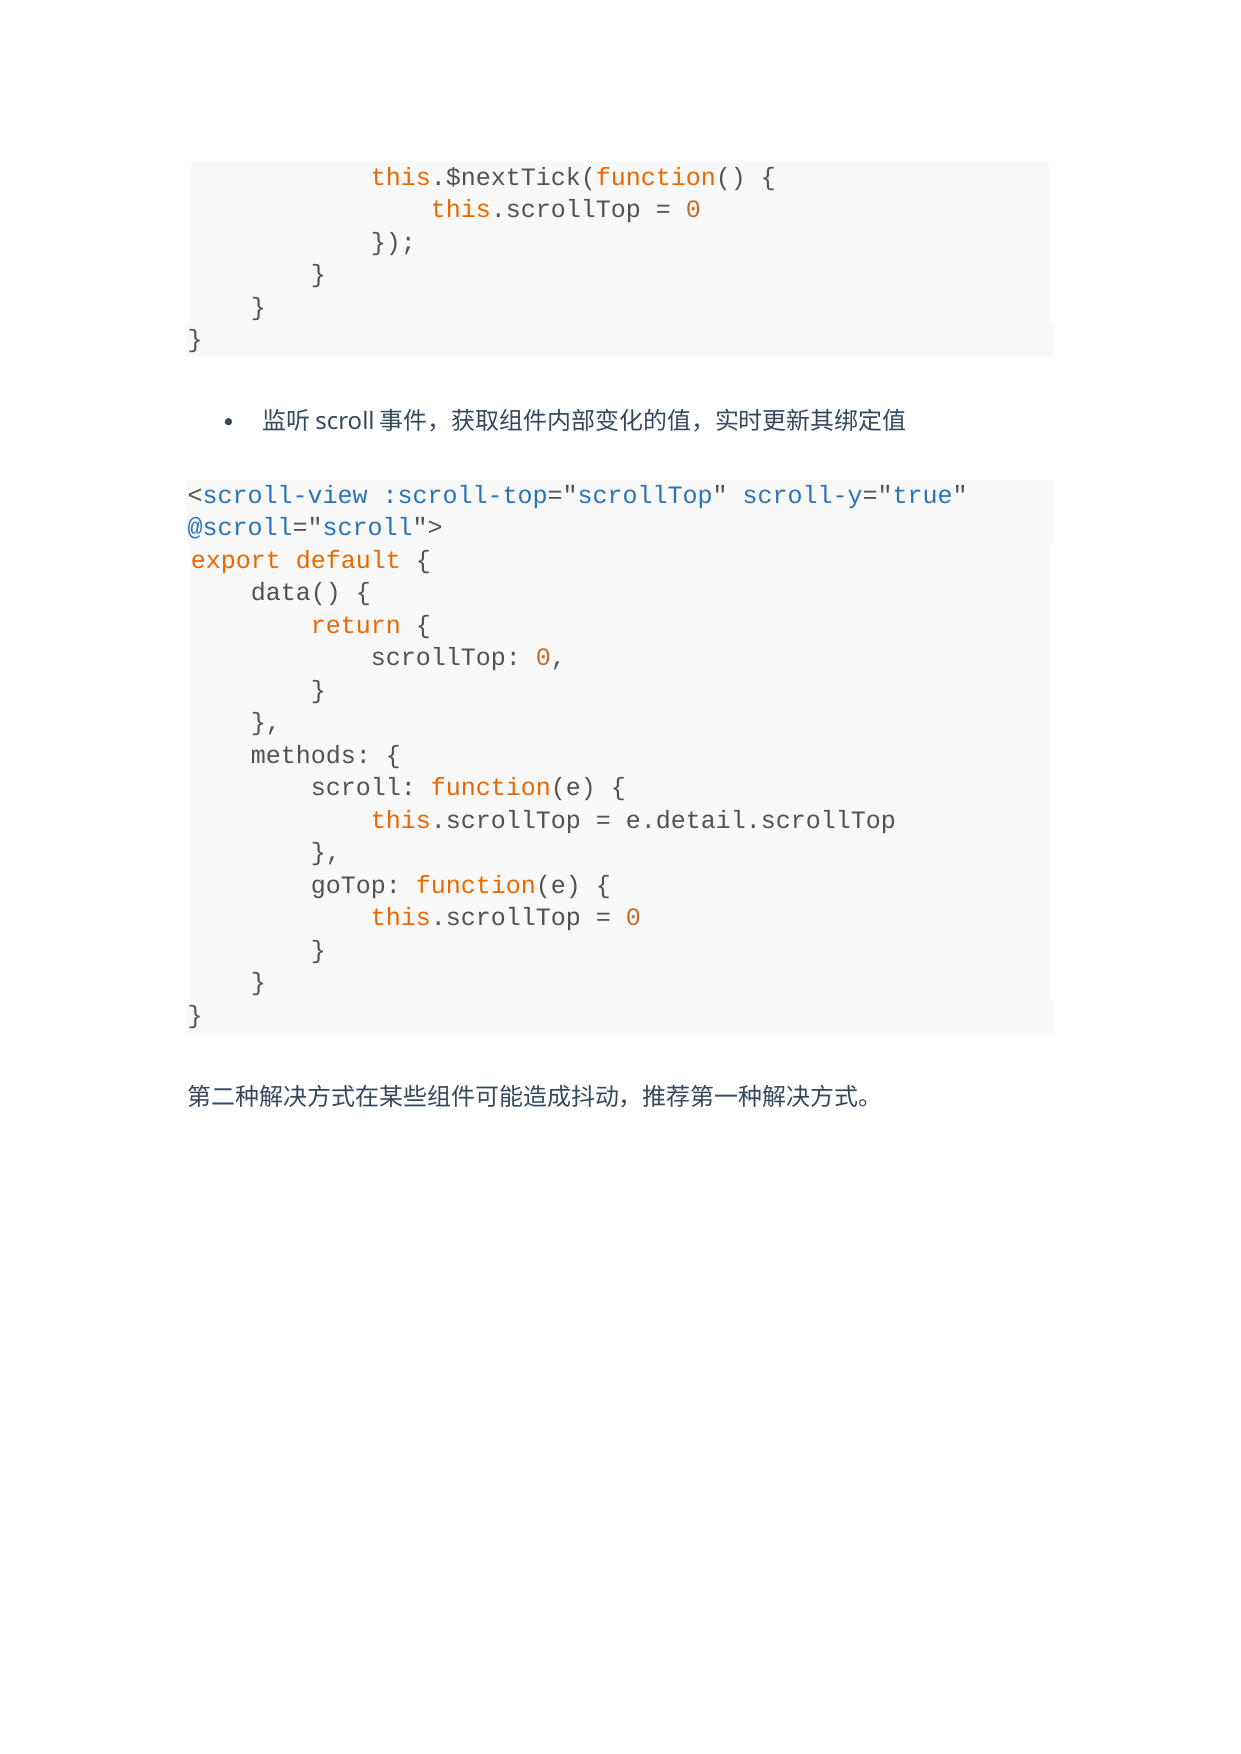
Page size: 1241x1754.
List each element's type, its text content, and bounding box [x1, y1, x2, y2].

text } [187, 1000, 1053, 1033]
text this.scrollTop = 0 [191, 903, 1049, 935]
text } [191, 935, 1049, 968]
text scrollTop: 0, [191, 643, 1049, 675]
text export default { [191, 545, 1049, 578]
text } [191, 259, 1049, 292]
text goTop: function(e) { [191, 870, 1049, 903]
text methods: { [191, 740, 1049, 773]
text } [191, 968, 1049, 1000]
text this.scrollTop = e.detail.scrollTop [191, 805, 1049, 838]
text return { [191, 610, 1049, 643]
text this.$nextTick(function() { [191, 162, 1049, 194]
text data() { [191, 578, 1049, 610]
text 第二种解决方式在某些组件可能造成抖动，推荐第一种解决方式。 [187, 1063, 1053, 1128]
text scroll: function(e) { [191, 773, 1049, 805]
text <scroll-view :scroll-top="scrollTop" scroll-y="true" @scroll="scroll"> [187, 480, 1053, 545]
text } [191, 292, 1049, 324]
text }, [191, 708, 1049, 740]
text } [191, 675, 1049, 708]
text }, [191, 838, 1049, 870]
list 监听scroll事件，获取组件内部变化的值，实时更新其绑定值 [225, 386, 1053, 451]
text }); [191, 227, 1049, 259]
text } [187, 324, 1053, 357]
text this.scrollTop = 0 [191, 194, 1049, 227]
